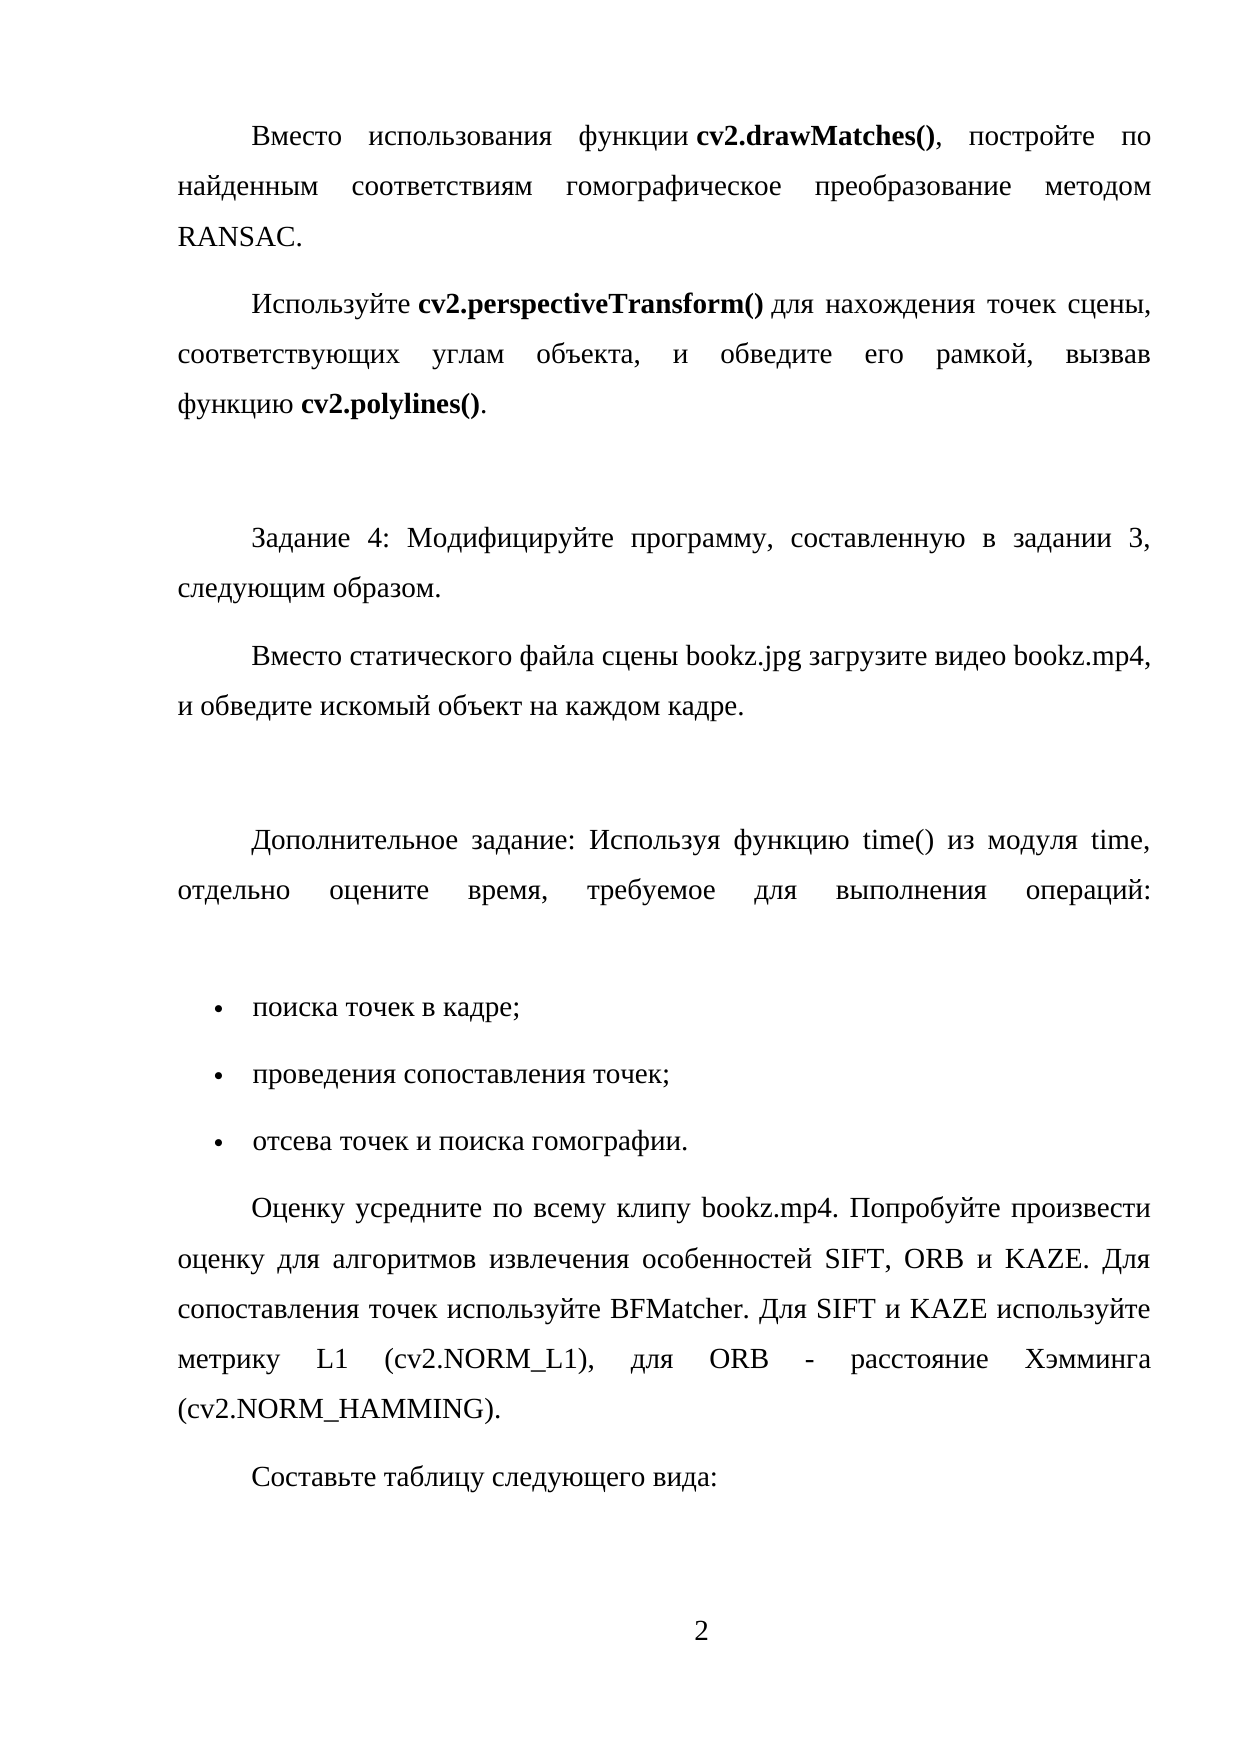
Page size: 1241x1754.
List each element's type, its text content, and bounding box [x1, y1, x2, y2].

text Вместо статического файла сцены bookz.jpg загрузите видео bookz.mp4, и обведите искомый объект на каждом кадре. [177, 638, 1152, 721]
text Дополнительное задание: Используя функцию time() из модуля time, отдельно оцените время, требуемое для выполнения операций: [177, 822, 1152, 956]
list поиска точек в кадре; [215, 989, 1152, 1023]
text Составьте таблицу следующего вида: [177, 1459, 1152, 1492]
text Вместо использования функции cv2.drawMatches(), постройте по найденным соответствиям гомографическое преобразование методом RANSAC. [177, 118, 1152, 252]
text Используйте cv2.perspectiveTransform() для нахождения точек сцены, соответствующих углам объекта, и обведите его рамкой, вызвав функцию cv2.polylines(). [177, 286, 1152, 420]
text Оценку усредните по всему клипу bookz.mp4. Попробуйте произвести оценку для алгоритмов извлечения особенностей SIFT, ORB и KAZE. Для сопоставления точек используйте BFMatcher. Для SIFT и KAZE используйте метрику L1 (cv2.NORM_L1), для ORB - расстояние Хэмминга (cv2.NORM_HAMMING). [177, 1190, 1152, 1425]
text Задание 4: Модифицируйте программу, составленную в задании 3, следующим образом. [177, 520, 1152, 604]
list проведения сопоставления точек; [215, 1056, 1152, 1090]
list отсева точек и поиска гомографии. [215, 1123, 1152, 1157]
